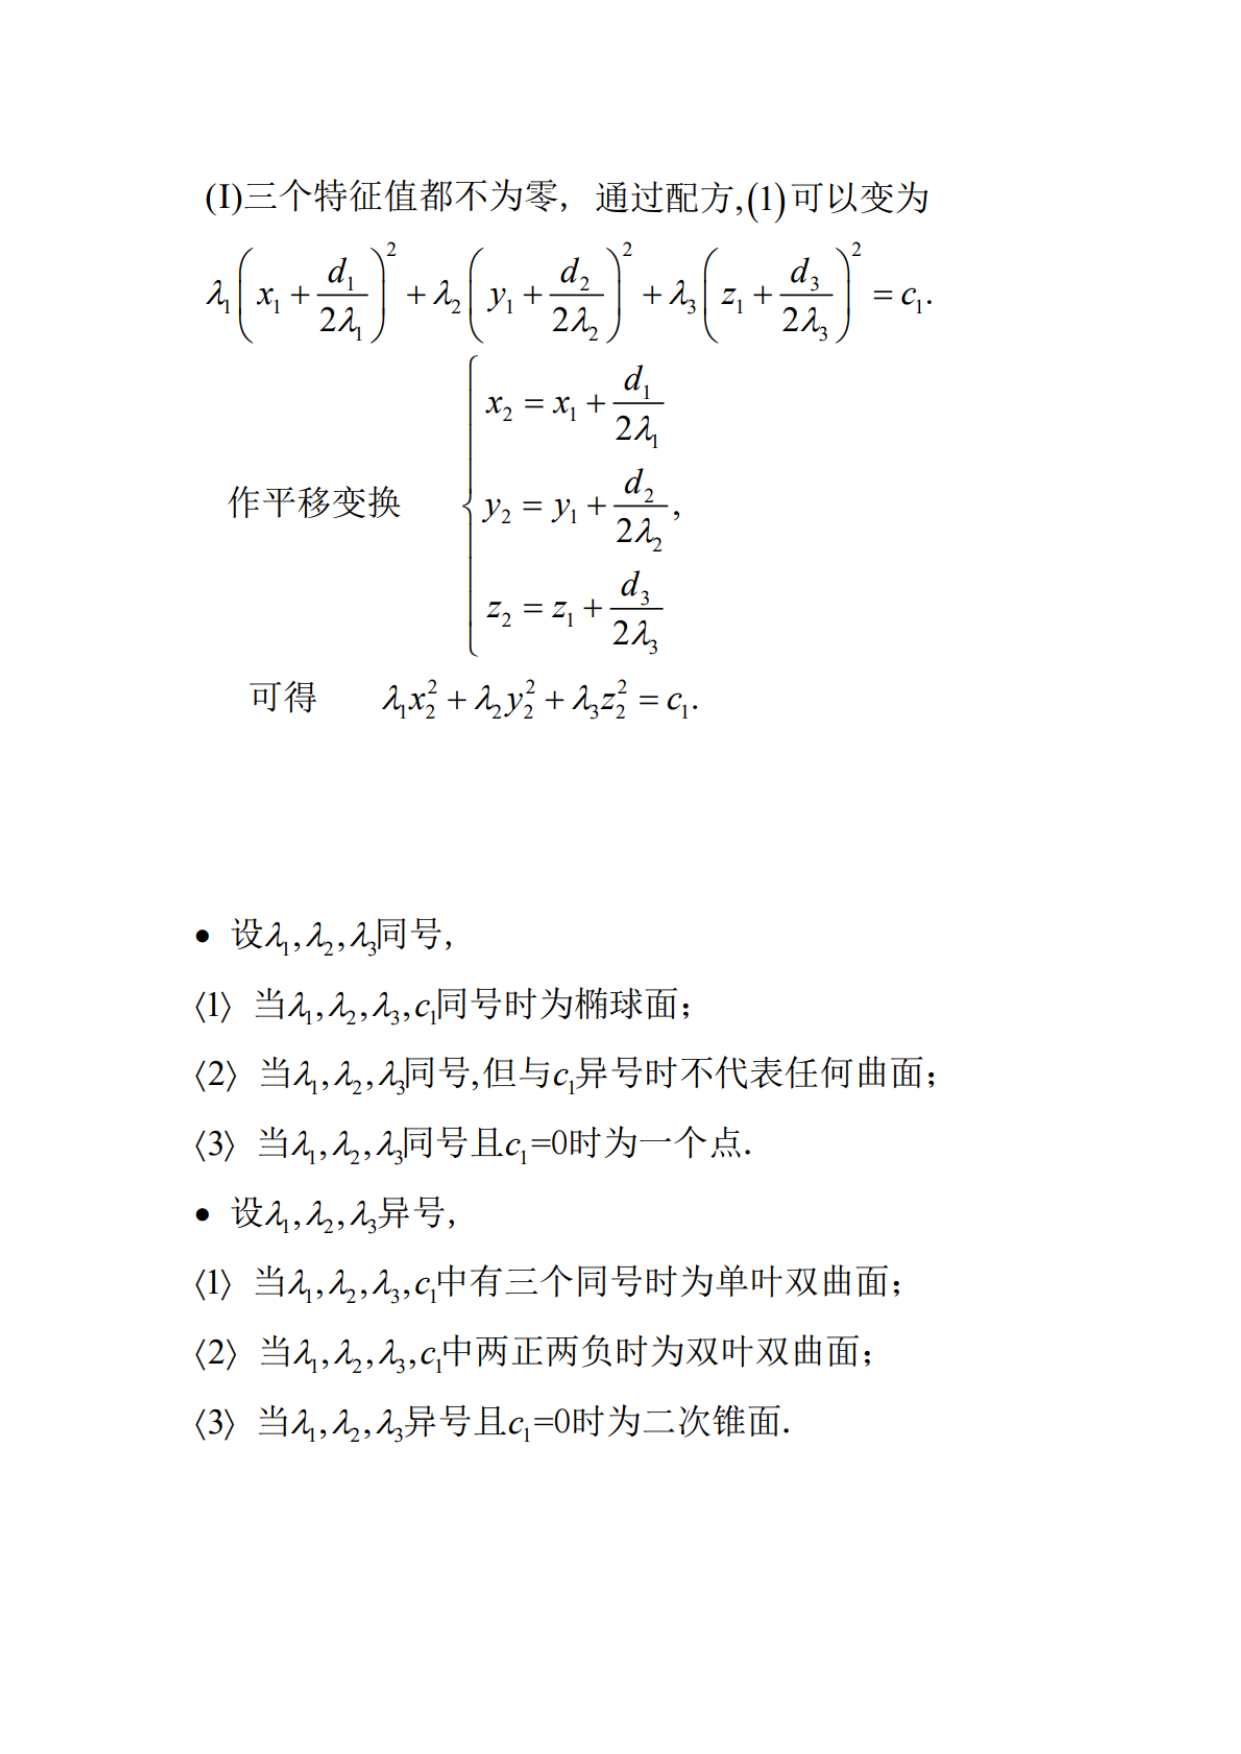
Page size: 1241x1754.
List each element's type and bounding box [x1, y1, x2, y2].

picture [187, 162, 943, 729]
picture [187, 893, 940, 1447]
